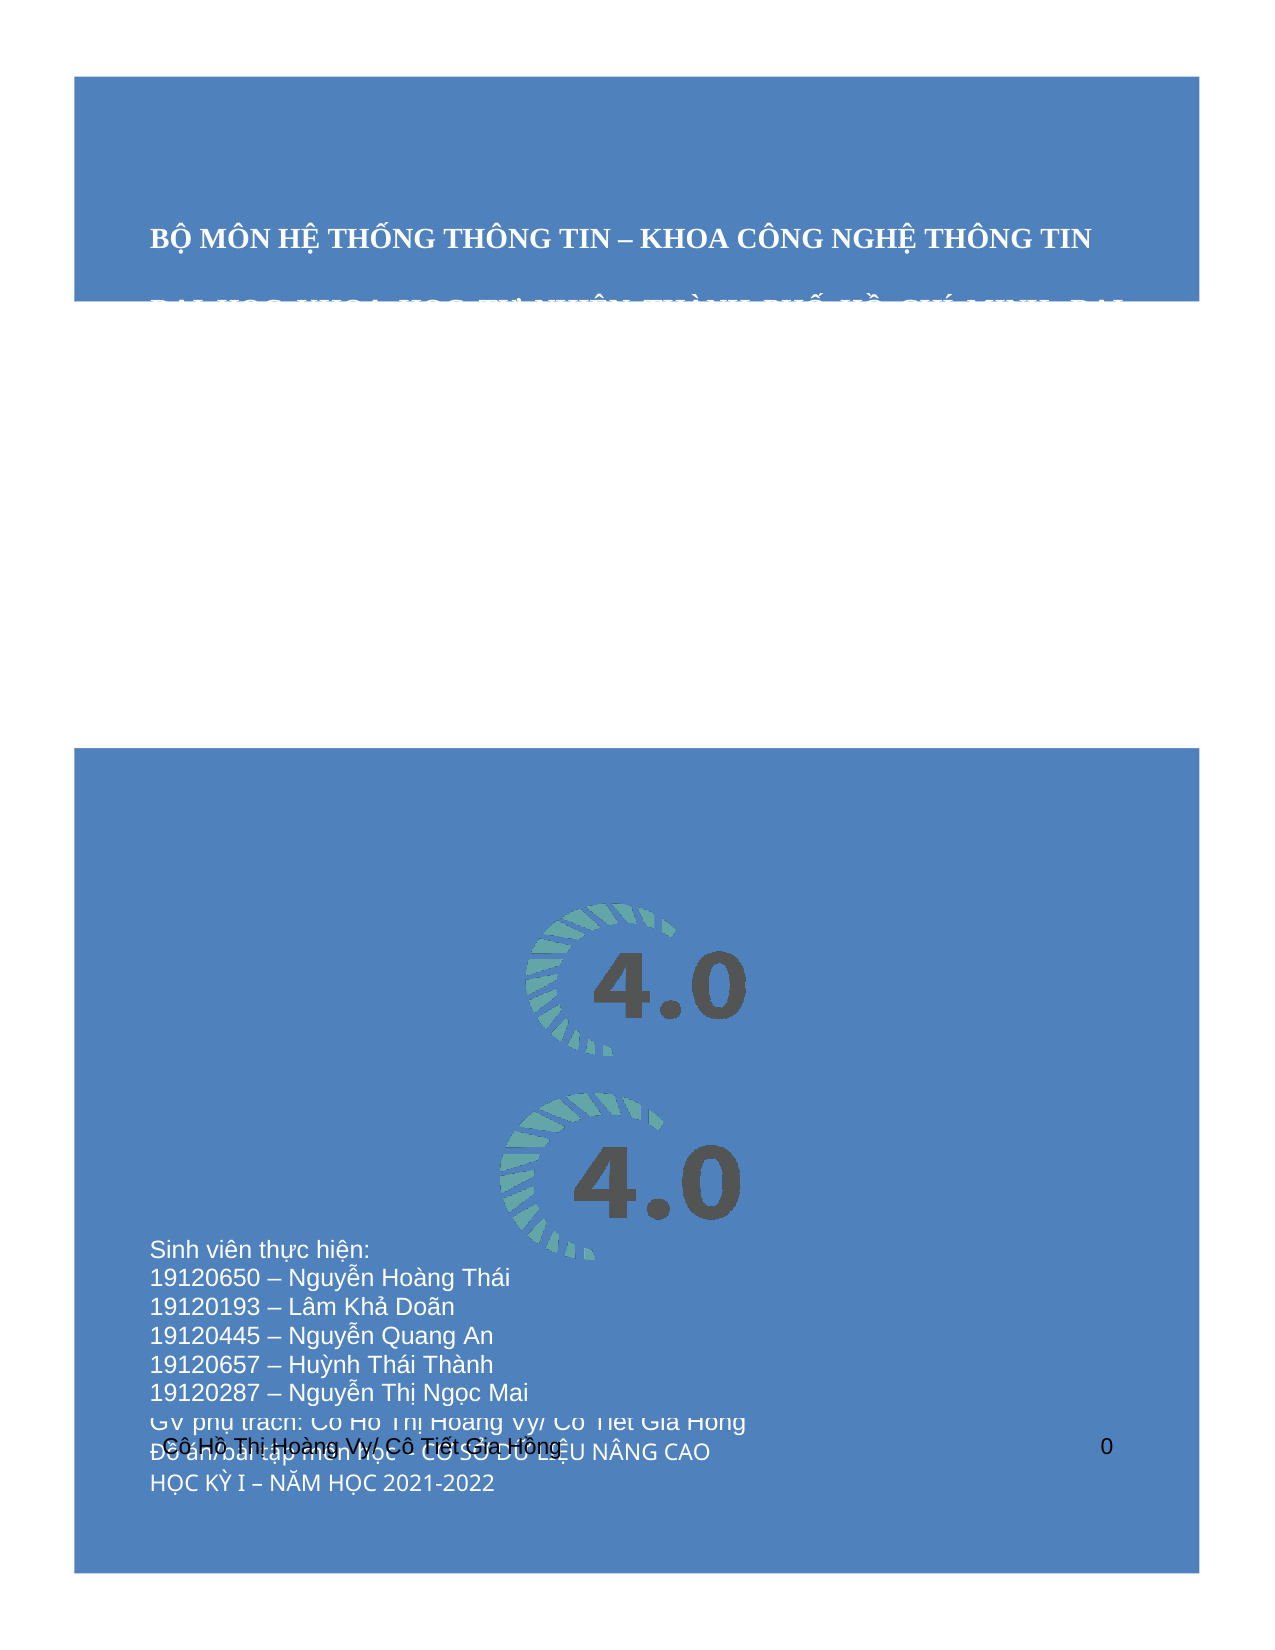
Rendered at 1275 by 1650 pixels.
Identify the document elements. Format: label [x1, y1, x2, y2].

picture [472, 888, 804, 1071]
picture [492, 1085, 749, 1264]
